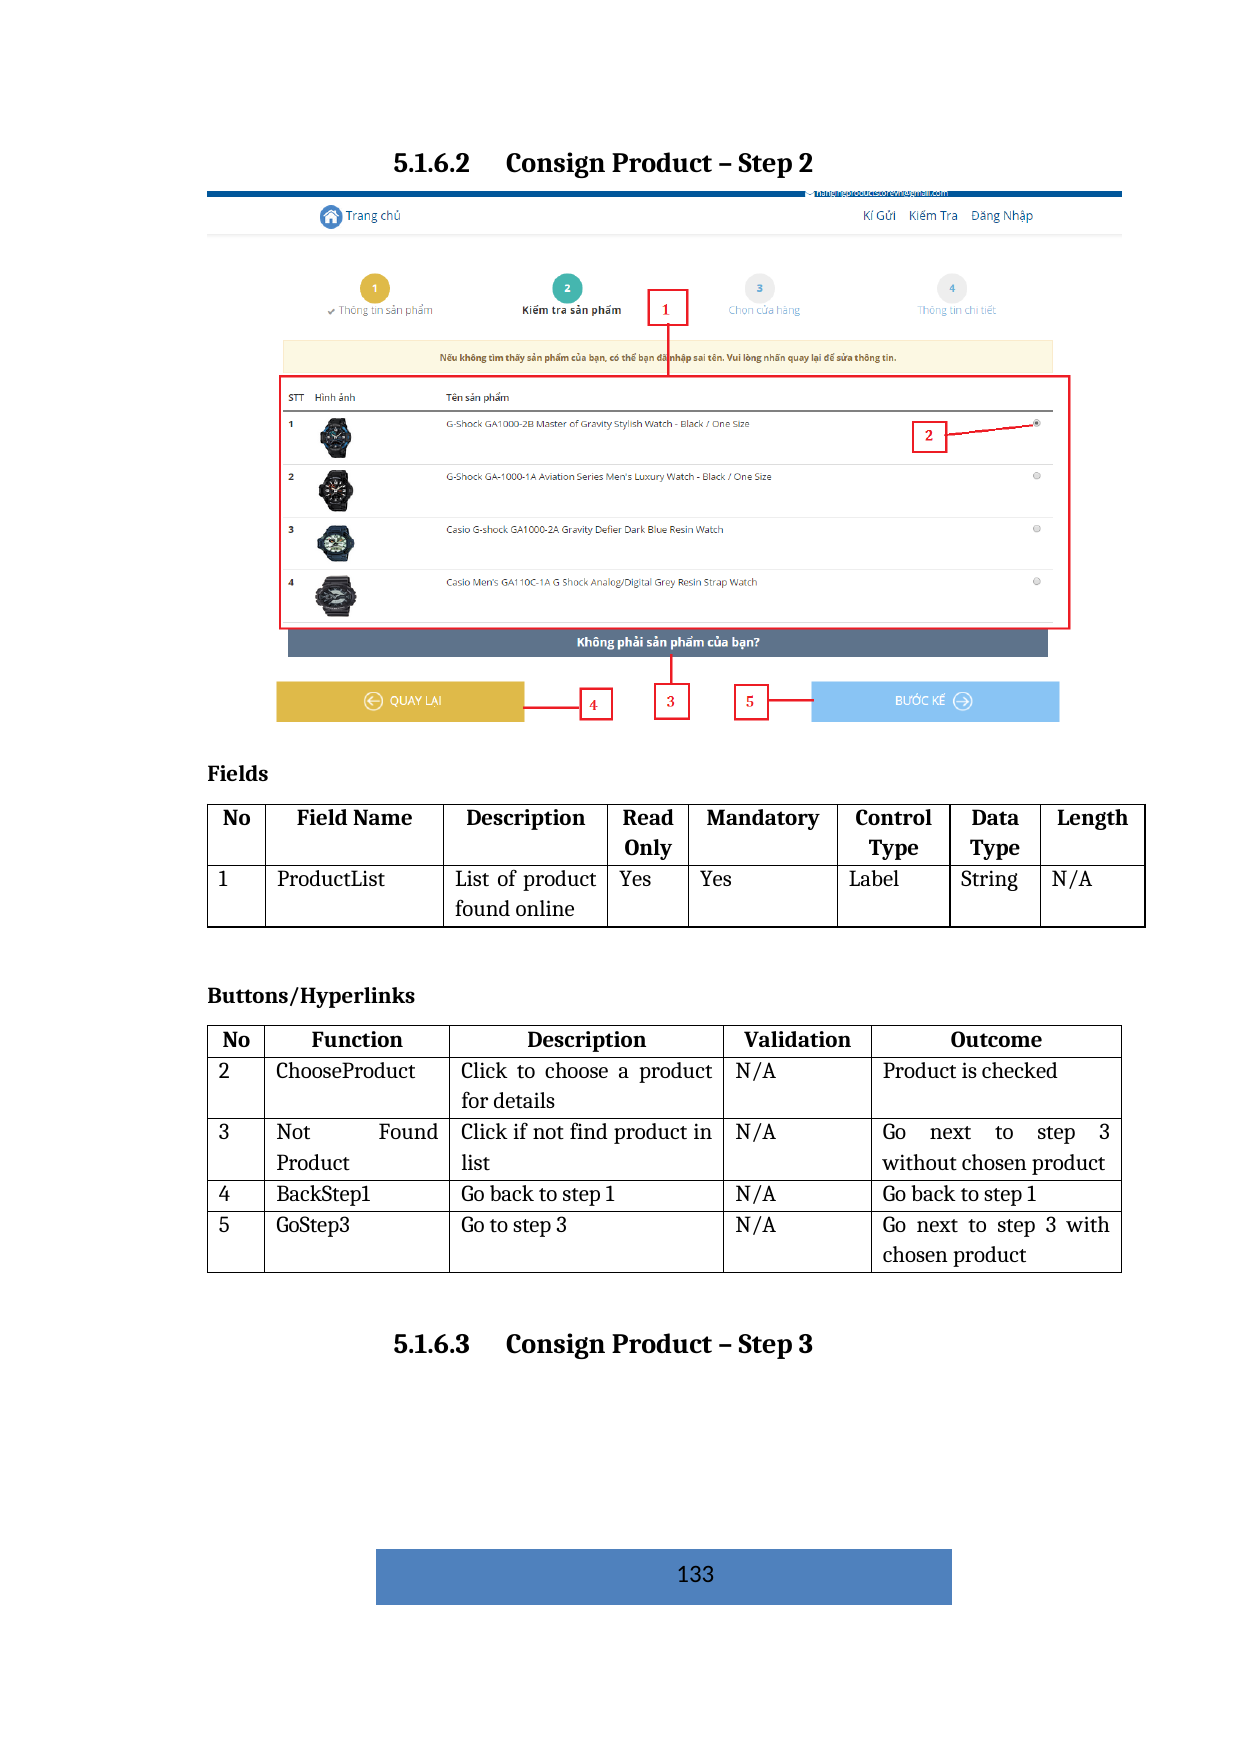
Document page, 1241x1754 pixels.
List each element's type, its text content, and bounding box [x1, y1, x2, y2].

table_header Data Type [951, 805, 1040, 865]
table_cell ProductList [266, 866, 443, 926]
table_header Outcome [872, 1026, 1121, 1057]
table_header Mandatory [689, 805, 837, 865]
table_cell 2 [208, 1058, 264, 1118]
table_cell 5 [208, 1212, 264, 1272]
table_cell Go next to step 3 without chosen product [872, 1119, 1121, 1179]
table_cell Click to choose a product for details [450, 1058, 723, 1118]
table_header Validation [724, 1026, 871, 1057]
table_header Function [265, 1026, 449, 1057]
table_cell Yes [689, 866, 837, 926]
table_cell Go to step 3 [450, 1212, 723, 1272]
text Buttons/Hyperlinks [207, 983, 1122, 1009]
table_header Description [450, 1026, 723, 1057]
table_cell N/A [1041, 866, 1144, 926]
table_header No [208, 805, 265, 865]
table_cell 4 [208, 1181, 264, 1211]
table_cell 3 [208, 1119, 264, 1179]
table_cell List of product found online [444, 866, 607, 926]
table_cell 1 [208, 866, 265, 926]
table_cell String [951, 866, 1040, 926]
table_header Control Type [838, 805, 949, 865]
table_header No [208, 1026, 264, 1057]
text Fields [207, 761, 1122, 787]
table_header Read Only [608, 805, 688, 865]
table_cell Yes [608, 866, 688, 926]
table_cell GoStep3 [265, 1212, 449, 1272]
table_cell Label [838, 866, 949, 926]
table_cell Go next to step 3 with chosen product [872, 1212, 1121, 1272]
table_cell Click if not find product in list [450, 1119, 723, 1179]
picture [207, 191, 1122, 745]
table_cell N/A [724, 1119, 871, 1179]
table_cell N/A [724, 1058, 871, 1118]
table_header Field Name [266, 805, 443, 865]
table_cell Go back to step 1 [450, 1181, 723, 1211]
table_cell Go back to step 1 [872, 1181, 1121, 1211]
subtitle Consign Product – Step 2 [393, 147, 1122, 179]
table_cell Not Found Product [265, 1119, 449, 1179]
table_header Description [444, 805, 607, 865]
table_cell N/A [724, 1212, 871, 1272]
table_cell BackStep1 [265, 1181, 449, 1211]
table_cell ChooseProduct [265, 1058, 449, 1118]
table_cell N/A [724, 1181, 871, 1211]
table_cell Product is checked [872, 1058, 1121, 1118]
table_header Length [1041, 805, 1144, 865]
subtitle Consign Product – Step 3 [393, 1328, 1122, 1361]
